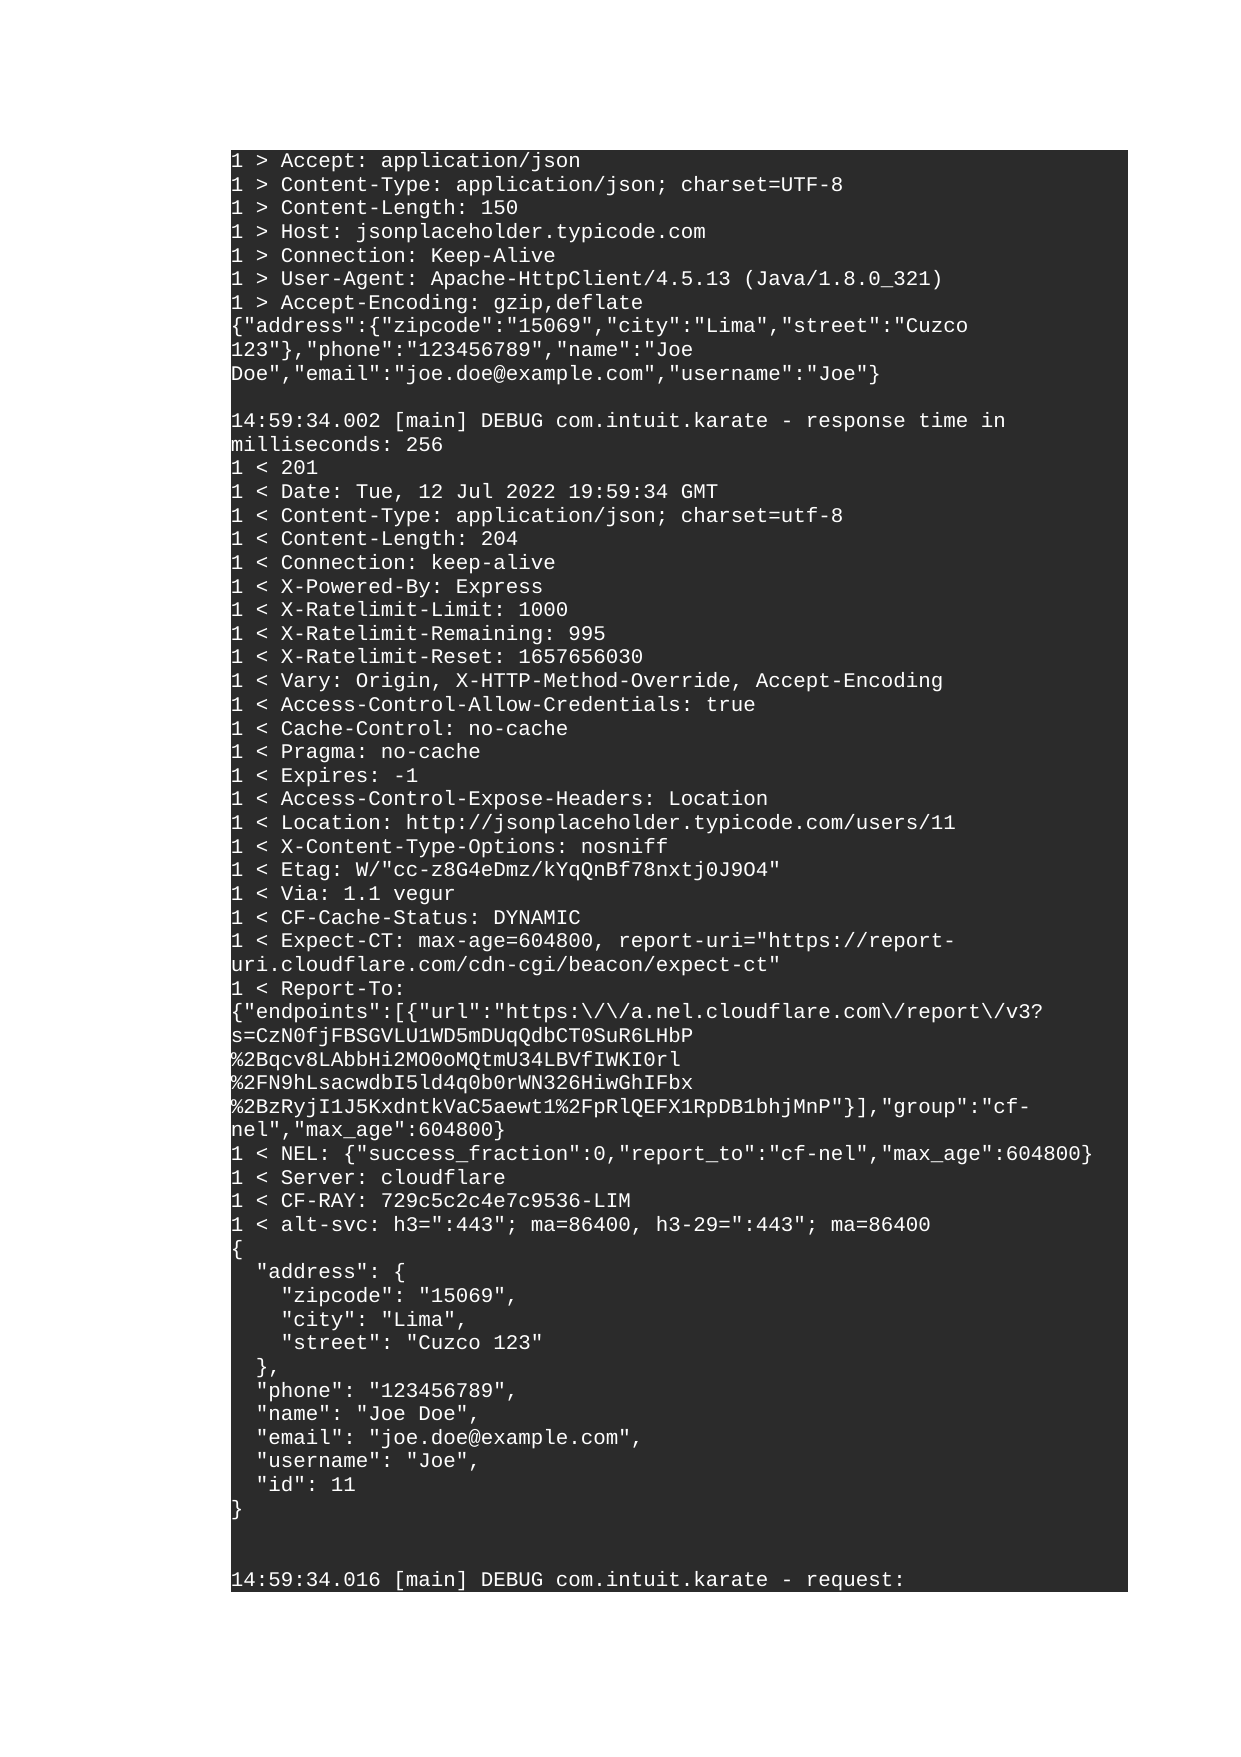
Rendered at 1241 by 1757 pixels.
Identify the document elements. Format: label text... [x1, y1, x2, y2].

text 1 > Accept: application/json [231, 150, 1128, 174]
text 1 < Expires: -1 [231, 765, 1128, 788]
text 1 > Host: jsonplaceholder.typicode.com [231, 221, 1128, 244]
text 1 < Date: Tue, 12 Jul 2022 19:59:34 GMT [231, 481, 1128, 505]
text 1 < X-Content-Type-Options: nosniff [231, 836, 1128, 859]
text { [231, 1238, 1128, 1261]
text 1 < Vary: Origin, X-HTTP-Method-Override, Accept-Encoding [231, 670, 1128, 694]
text "id": 11 [231, 1474, 1128, 1498]
text }, [231, 1356, 1128, 1379]
text 1 < CF-RAY: 729c5c2c4e7c9536-LIM [231, 1190, 1128, 1214]
text 1 > Connection: Keep-Alive [231, 244, 1128, 268]
text 1 < X-Ratelimit-Remaining: 995 [231, 623, 1128, 647]
text 14:59:34.016 [main] DEBUG com.intuit.karate - request: [231, 1569, 1128, 1592]
text "phone": "123456789", [231, 1379, 1128, 1403]
text {"address":{"zipcode":"15069","city":"Lima","street":"Cuzco 123"},"phone":"123456789","name":"Joe Doe","email":"joe.doe@example.com","username":"Joe"} [231, 316, 1128, 386]
text 1 < Access-Control-Expose-Headers: Location [231, 788, 1128, 812]
text 1 < Content-Type: application/json; charset=utf-8 [231, 505, 1128, 528]
text 1 < NEL: {"success_fraction":0,"report_to":"cf-nel","max_age":604800} [231, 1143, 1128, 1167]
text 1 < Expect-CT: max-age=604800, report-uri="https://report-uri.cloudflare.com/cdn-cgi/beacon/expect-ct" [231, 930, 1128, 978]
text "email": "joe.doe@example.com", [231, 1427, 1128, 1451]
text 1 > Content-Type: application/json; charset=UTF-8 [231, 174, 1128, 197]
text 1 < Pragma: no-cache [231, 741, 1128, 765]
text 1 < CF-Cache-Status: DYNAMIC [231, 907, 1128, 930]
text 1 < Content-Length: 204 [231, 528, 1128, 552]
text 1 < Cache-Control: no-cache [231, 717, 1128, 741]
text "city": "Lima", [231, 1309, 1128, 1332]
text "address": { [231, 1261, 1128, 1285]
text 1 < alt-svc: h3=":443"; ma=86400, h3-29=":443"; ma=86400 [231, 1214, 1128, 1238]
text 1 > User-Agent: Apache-HttpClient/4.5.13 (Java/1.8.0_321) [231, 268, 1128, 292]
text 1 < Via: 1.1 vegur [231, 883, 1128, 907]
text 14:59:34.002 [main] DEBUG com.intuit.karate - response time in milliseconds: 256 [231, 410, 1128, 457]
text 1 < X-Powered-By: Express [231, 576, 1128, 599]
text 1 < X-Ratelimit-Reset: 1657656030 [231, 647, 1128, 670]
text 1 < Report-To: {"endpoints":[{"url":"https:\/\/a.nel.cloudflare.com\/report\/v3?s=CzN0fjFBSGVLU1WD5mDUqQdbCT0SuR6LHbP%2Bqcv8LAbbHi2MO0oMQtmU34LBVfIWKI0rl%2FN9hLsacwdbI5ld4q0b0rWN326HiwGhIFbx%2BzRyjI1J5KxdntkVaC5aewt1%2FpRlQEFX1RpDB1bhjMnP"}],"group":"cf-nel","max_age":604800} [231, 978, 1128, 1143]
text "username": "Joe", [231, 1451, 1128, 1474]
text 1 < Etag: W/"cc-z8G4eDmz/kYqQnBf78nxtj0J9O4" [231, 859, 1128, 883]
text 1 < Connection: keep-alive [231, 552, 1128, 576]
text 1 > Content-Length: 150 [231, 197, 1128, 221]
text 1 < Location: http://jsonplaceholder.typicode.com/users/11 [231, 812, 1128, 836]
text 1 > Accept-Encoding: gzip,deflate [231, 292, 1128, 316]
text "name": "Joe Doe", [231, 1403, 1128, 1427]
text "street": "Cuzco 123" [231, 1332, 1128, 1356]
text 1 < Server: cloudflare [231, 1167, 1128, 1190]
text 1 < X-Ratelimit-Limit: 1000 [231, 599, 1128, 623]
text "zipcode": "15069", [231, 1285, 1128, 1309]
text 1 < 201 [231, 457, 1128, 481]
text 1 < Access-Control-Allow-Credentials: true [231, 694, 1128, 717]
text } [231, 1498, 1128, 1521]
